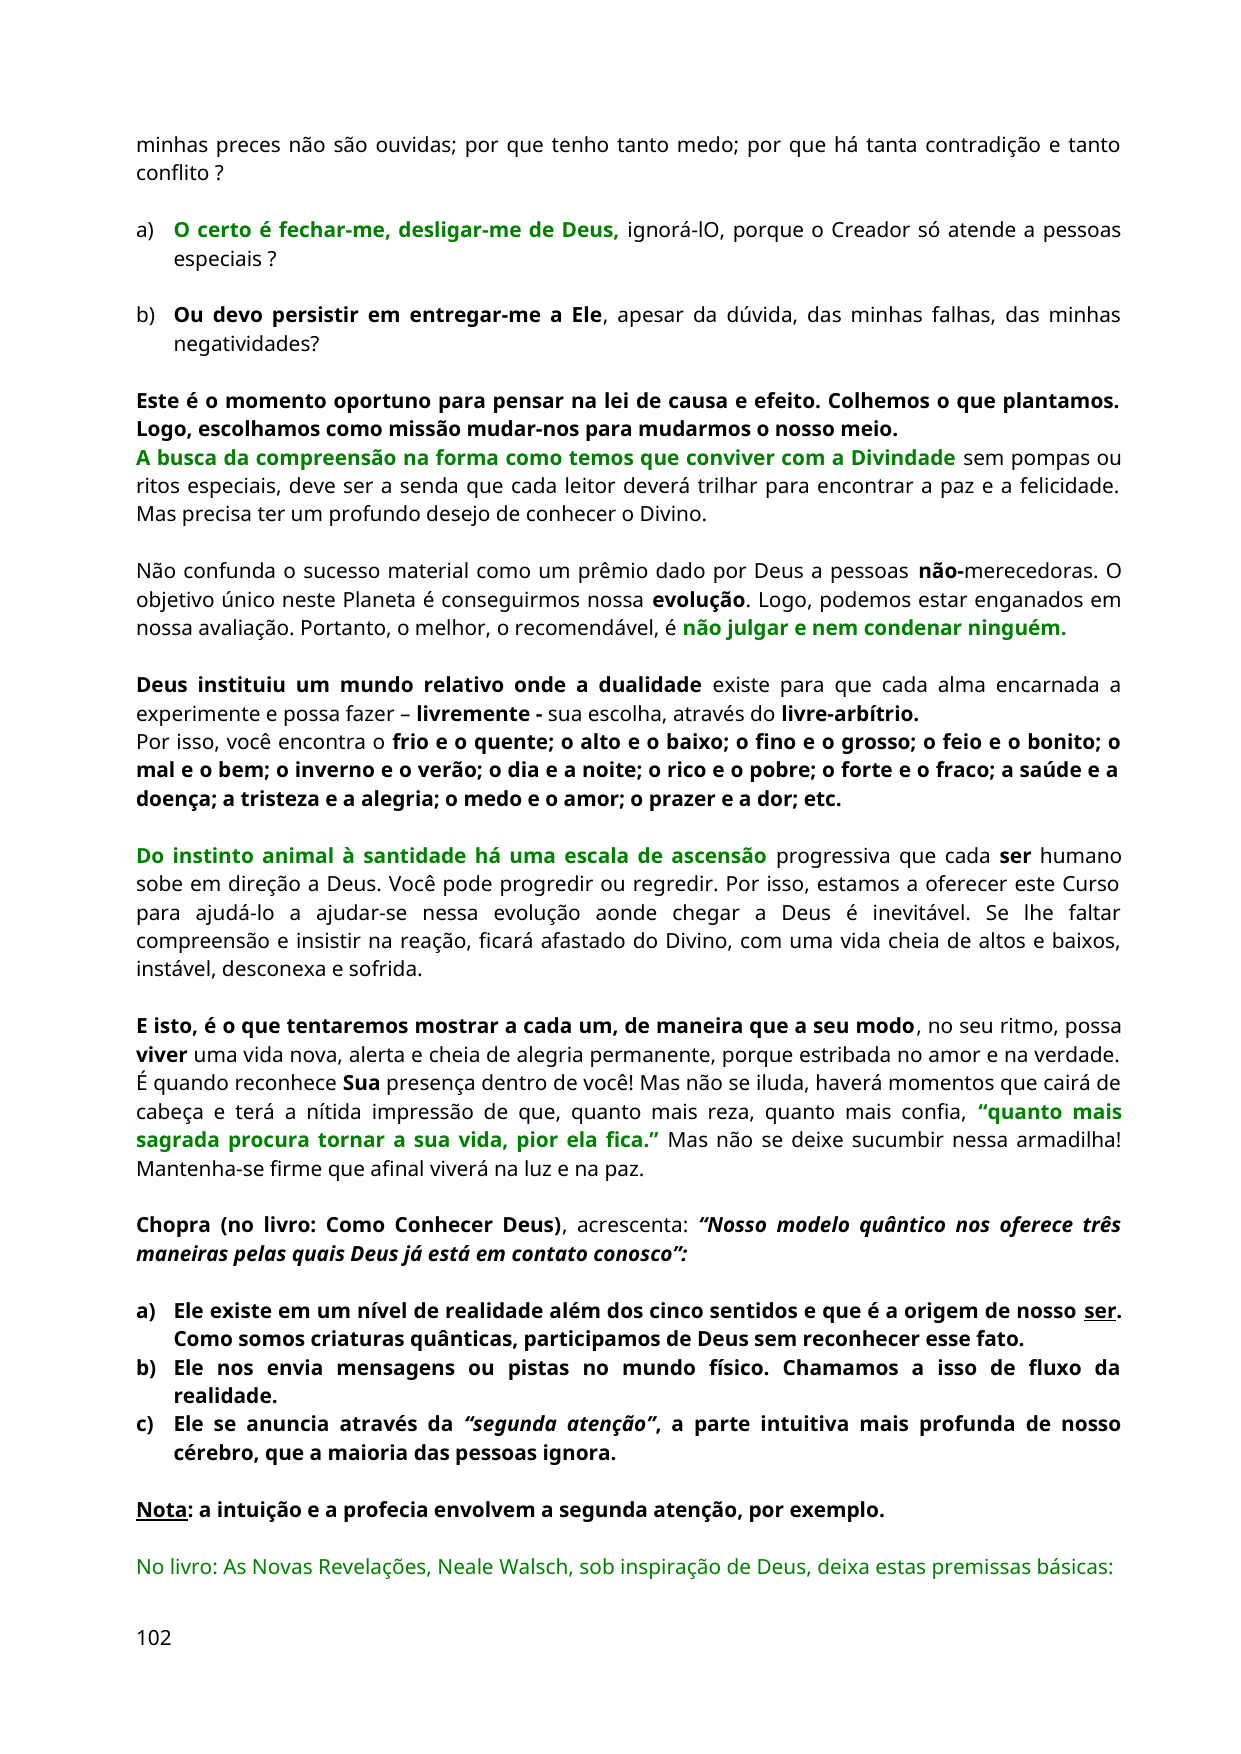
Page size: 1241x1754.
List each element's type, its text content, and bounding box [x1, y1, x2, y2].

list Ele nos envia mensagens ou pistas no mundo físico. Chamamos a isso de fluxo da realidade. [136, 1353, 1122, 1409]
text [136, 130, 1122, 187]
text Chopra (no livro: Como Conhecer Deus), acrescenta: “Nosso modelo quântico nos oferece três maneiras pelas quais Deus já está em contato conosco”: [136, 1211, 1122, 1267]
text Por isso, você encontra o frio e o quente; o alto e o baixo; o fino e o grosso; o feio e o bonito; o mal e o bem; o inverno e o verão; o dia e a noite; o rico e o pobre; o forte e o fraco; a saúde e a doença; a tristeza e a alegria; o medo e o amor; o prazer e a dor; etc. [136, 727, 1122, 812]
list Ele se anuncia através da “segunda atenção”, a parte intuitiva mais profunda de nosso cérebro, que a maioria das pessoas ignora. [136, 1409, 1122, 1466]
text Não confunda o sucesso material como um prêmio dado por Deus a pessoas não-merecedoras. O objetivo único neste Planeta é conseguirmos nossa evolução. Logo, podemos estar enganados em nossa avaliação. Portanto, o melhor, o recomendável, é não julgar e nem condenar ninguém. [136, 556, 1122, 642]
list O certo é fechar-me, desligar-me de Deus, ignorá-lO, porque o Creador só atende a pessoas especiais ? [136, 215, 1122, 272]
text Nota: a intuição e a profecia envolvem a segunda atenção, por exemplo. [136, 1495, 1122, 1523]
list Ou devo persistir em entregar-me a Ele, apesar da dúvida, das minhas falhas, das minhas negatividades? [136, 301, 1122, 357]
text A busca da compreensão na forma como temos que conviver com a Divindade sem pompas ou ritos especiais, deve ser a senda que cada leitor deverá trilhar para encontrar a paz e a felicidade. Mas precisa ter um profundo desejo de conhecer o Divino. [136, 443, 1122, 528]
text E isto, é o que tentaremos mostrar a cada um, de maneira que a seu modo, no seu ritmo, possa viver uma vida nova, alerta e cheia de alegria permanente, porque estribada no amor e na verdade. É quando reconhece Sua presença dentro de você! Mas não se iluda, haverá momentos que cairá de cabeça e terá a nítida impressão de que, quanto mais reza, quanto mais confia, “quanto mais sagrada procura tornar a sua vida, pior ela fica.” Mas não se deixe sucumbir nessa armadilha! Mantenha-se firme que afinal viverá na luz e na paz. [136, 1011, 1122, 1182]
text No livro: As Novas Revelações, Neale Walsch, sob inspiração de Deus, deixa estas premissas básicas: [136, 1552, 1122, 1580]
text Este é o momento oportuno para pensar na lei de causa e efeito. Colhemos o que plantamos. Logo, escolhamos como missão mudar-nos para mudarmos o nosso meio. [136, 386, 1122, 443]
text Do instinto animal à santidade há uma escala de ascensão progressiva que cada ser humano sobe em direção a Deus. Você pode progredir ou regredir. Por isso, estamos a oferecer este Curso para ajudá-lo a ajudar-se nessa evolução aonde chegar a Deus é inevitável. Se lhe faltar compreensão e insistir na reação, ficará afastado do Divino, com uma vida cheia de altos e baixos, instável, desconexa e sofrida. [136, 841, 1122, 983]
list Ele existe em um nível de realidade além dos cinco sentidos e que é a origem de nosso ser. Como somos criaturas quânticas, participamos de Deus sem reconhecer esse fato. [136, 1296, 1122, 1353]
text Deus instituiu um mundo relativo onde a dualidade existe para que cada alma encarnada a experimente e possa fazer – livremente - sua escolha, através do livre-arbítrio. [136, 670, 1122, 727]
